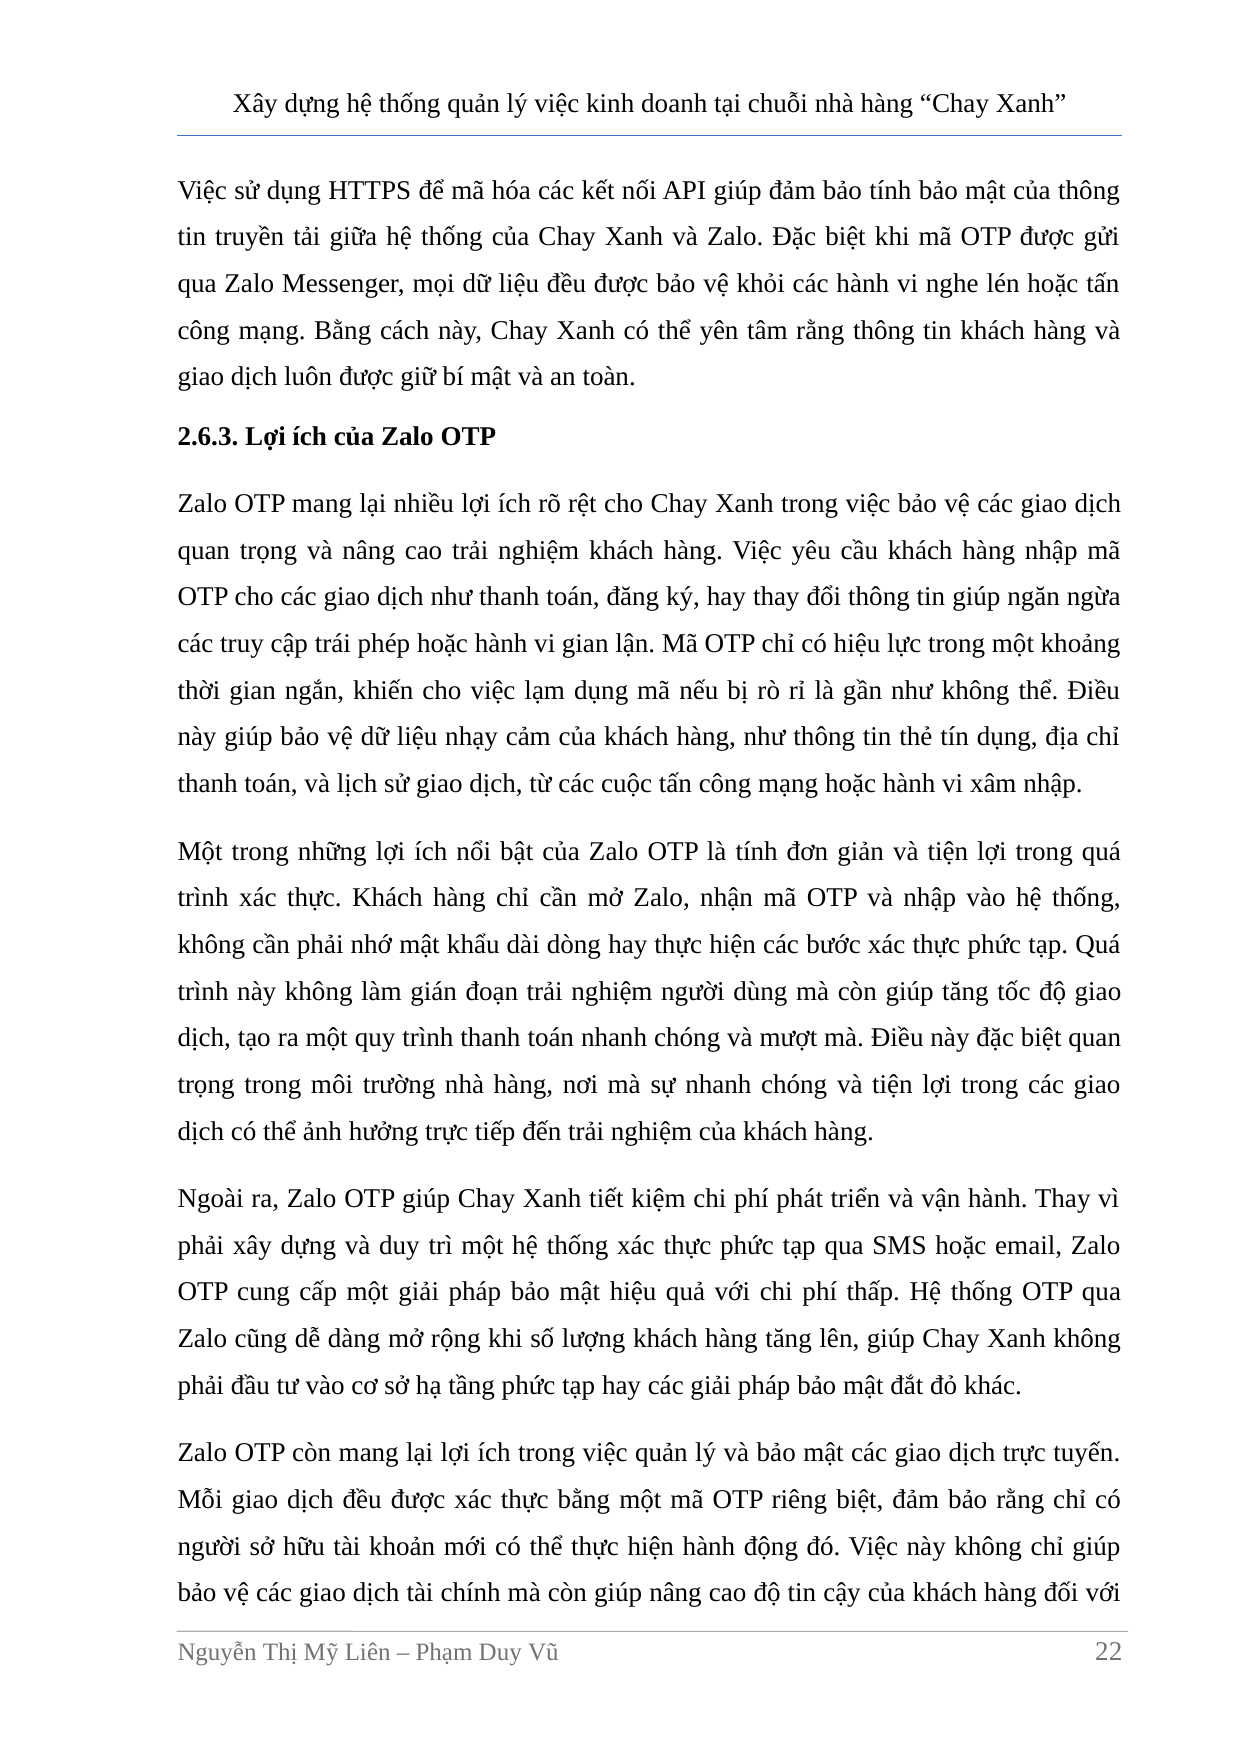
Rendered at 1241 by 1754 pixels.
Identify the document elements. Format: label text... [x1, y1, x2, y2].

text Việc sử dụng HTTPS để mã hóa các kết nối API giúp đảm bảo tính bảo mật của thông tin truyền tải giữa hệ thống của Chay Xanh và Zalo. Đặc biệt khi mã OTP được gửi qua Zalo Messenger, mọi dữ liệu đều được bảo vệ khỏi các hành vi nghe lén hoặc tấn công mạng. Bằng cách này, Chay Xanh có thể yên tâm rằng thông tin khách hàng và giao dịch luôn được giữ bí mật và an toàn. [177, 174, 1122, 392]
text Lợi ích của Zalo OTP [177, 420, 1122, 451]
text Zalo OTP mang lại nhiều lợi ích rõ rệt cho Chay Xanh trong việc bảo vệ các giao dịch quan trọng và nâng cao trải nghiệm khách hàng. Việc yêu cầu khách hàng nhập mã OTP cho các giao dịch như thanh toán, đăng ký, hay thay đổi thông tin giúp ngăn ngừa các truy cập trái phép hoặc hành vi gian lận. Mã OTP chỉ có hiệu lực trong một khoảng thời gian ngắn, khiến cho việc lạm dụng mã nếu bị rò rỉ là gần như không thể. Điều này giúp bảo vệ dữ liệu nhạy cảm của khách hàng, như thông tin thẻ tín dụng, địa chỉ thanh toán, và lịch sử giao dịch, từ các cuộc tấn công mạng hoặc hành vi xâm nhập. [177, 487, 1122, 798]
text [177, 1436, 1122, 1607]
text Một trong những lợi ích nổi bật của Zalo OTP là tính đơn giản và tiện lợi trong quá trình xác thực. Khách hàng chỉ cần mở Zalo, nhận mã OTP và nhập vào hệ thống, không cần phải nhớ mật khẩu dài dòng hay thực hiện các bước xác thực phức tạp. Quá trình này không làm gián đoạn trải nghiệm người dùng mà còn giúp tăng tốc độ giao dịch, tạo ra một quy trình thanh toán nhanh chóng và mượt mà. Điều này đặc biệt quan trọng trong môi trường nhà hàng, nơi mà sự nhanh chóng và tiện lợi trong các giao dịch có thể ảnh hưởng trực tiếp đến trải nghiệm của khách hàng. [177, 835, 1122, 1146]
text Ngoài ra, Zalo OTP giúp Chay Xanh tiết kiệm chi phí phát triển và vận hành. Thay vì phải xây dựng và duy trì một hệ thống xác thực phức tạp qua SMS hoặc email, Zalo OTP cung cấp một giải pháp bảo mật hiệu quả với chi phí thấp. Hệ thống OTP qua Zalo cũng dễ dàng mở rộng khi số lượng khách hàng tăng lên, giúp Chay Xanh không phải đầu tư vào cơ sở hạ tầng phức tạp hay các giải pháp bảo mật đắt đỏ khác. [177, 1182, 1122, 1400]
